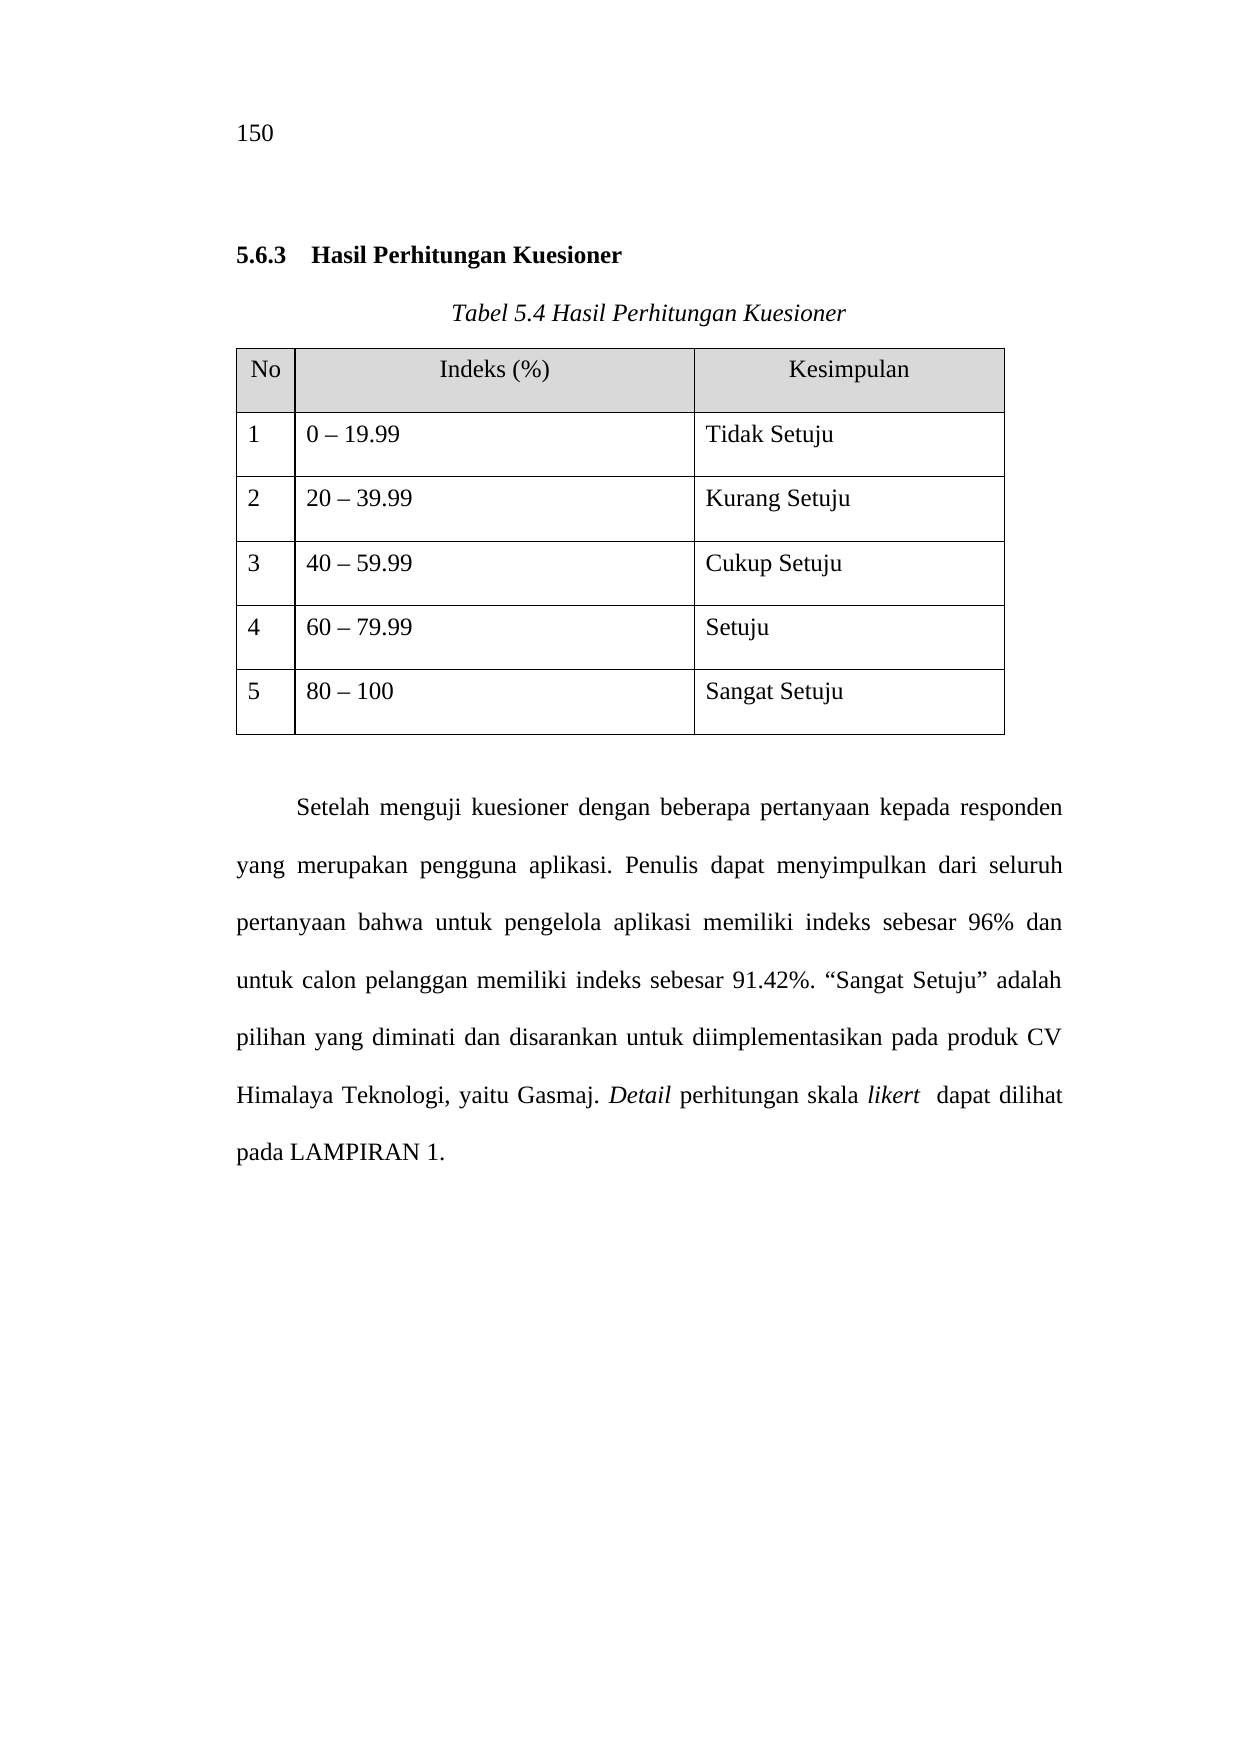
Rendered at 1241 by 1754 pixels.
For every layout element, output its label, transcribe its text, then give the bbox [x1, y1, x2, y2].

table_cell 4 [237, 606, 294, 669]
table_cell 60 – 79.99 [296, 606, 694, 669]
table_cell 1 [237, 413, 294, 476]
table_cell 40 – 59.99 [296, 542, 694, 605]
table_cell 5 [237, 670, 294, 734]
table_cell Sangat Setuju [695, 670, 1004, 734]
table_header Kesimpulan [695, 349, 1004, 412]
table_cell 20 – 39.99 [296, 477, 694, 541]
table_cell Setuju [695, 606, 1004, 669]
table_cell 80 – 100 [296, 670, 694, 734]
table_cell Kurang Setuju [695, 477, 1004, 541]
table_header No [237, 349, 294, 412]
text Setelah menguji kuesioner dengan beberapa pertanyaan kepada responden yang merupakan pengguna aplikasi. Penulis dapat menyimpulkan dari seluruh pertanyaan bahwa untuk pengelola aplikasi memiliki indeks sebesar 96% dan untuk calon pelanggan memiliki indeks sebesar 91.42%. “Sangat Setuju” adalah pilihan yang diminati dan disarankan untuk diimplementasikan pada produk CV Himalaya Teknologi, yaitu Gasmaj. Detail perhitungan skala likert dapat dilihat pada LAMPIRAN 1. [236, 792, 1063, 1166]
subtitle Hasil Perhitungan Kuesioner [236, 240, 1063, 269]
table_header Indeks (%) [296, 349, 694, 412]
table_cell Cukup Setuju [695, 542, 1004, 605]
table_cell Tidak Setuju [695, 413, 1004, 476]
table_cell 3 [237, 542, 294, 605]
table_cell 0 – 19.99 [296, 413, 694, 476]
table_cell 2 [237, 477, 294, 541]
